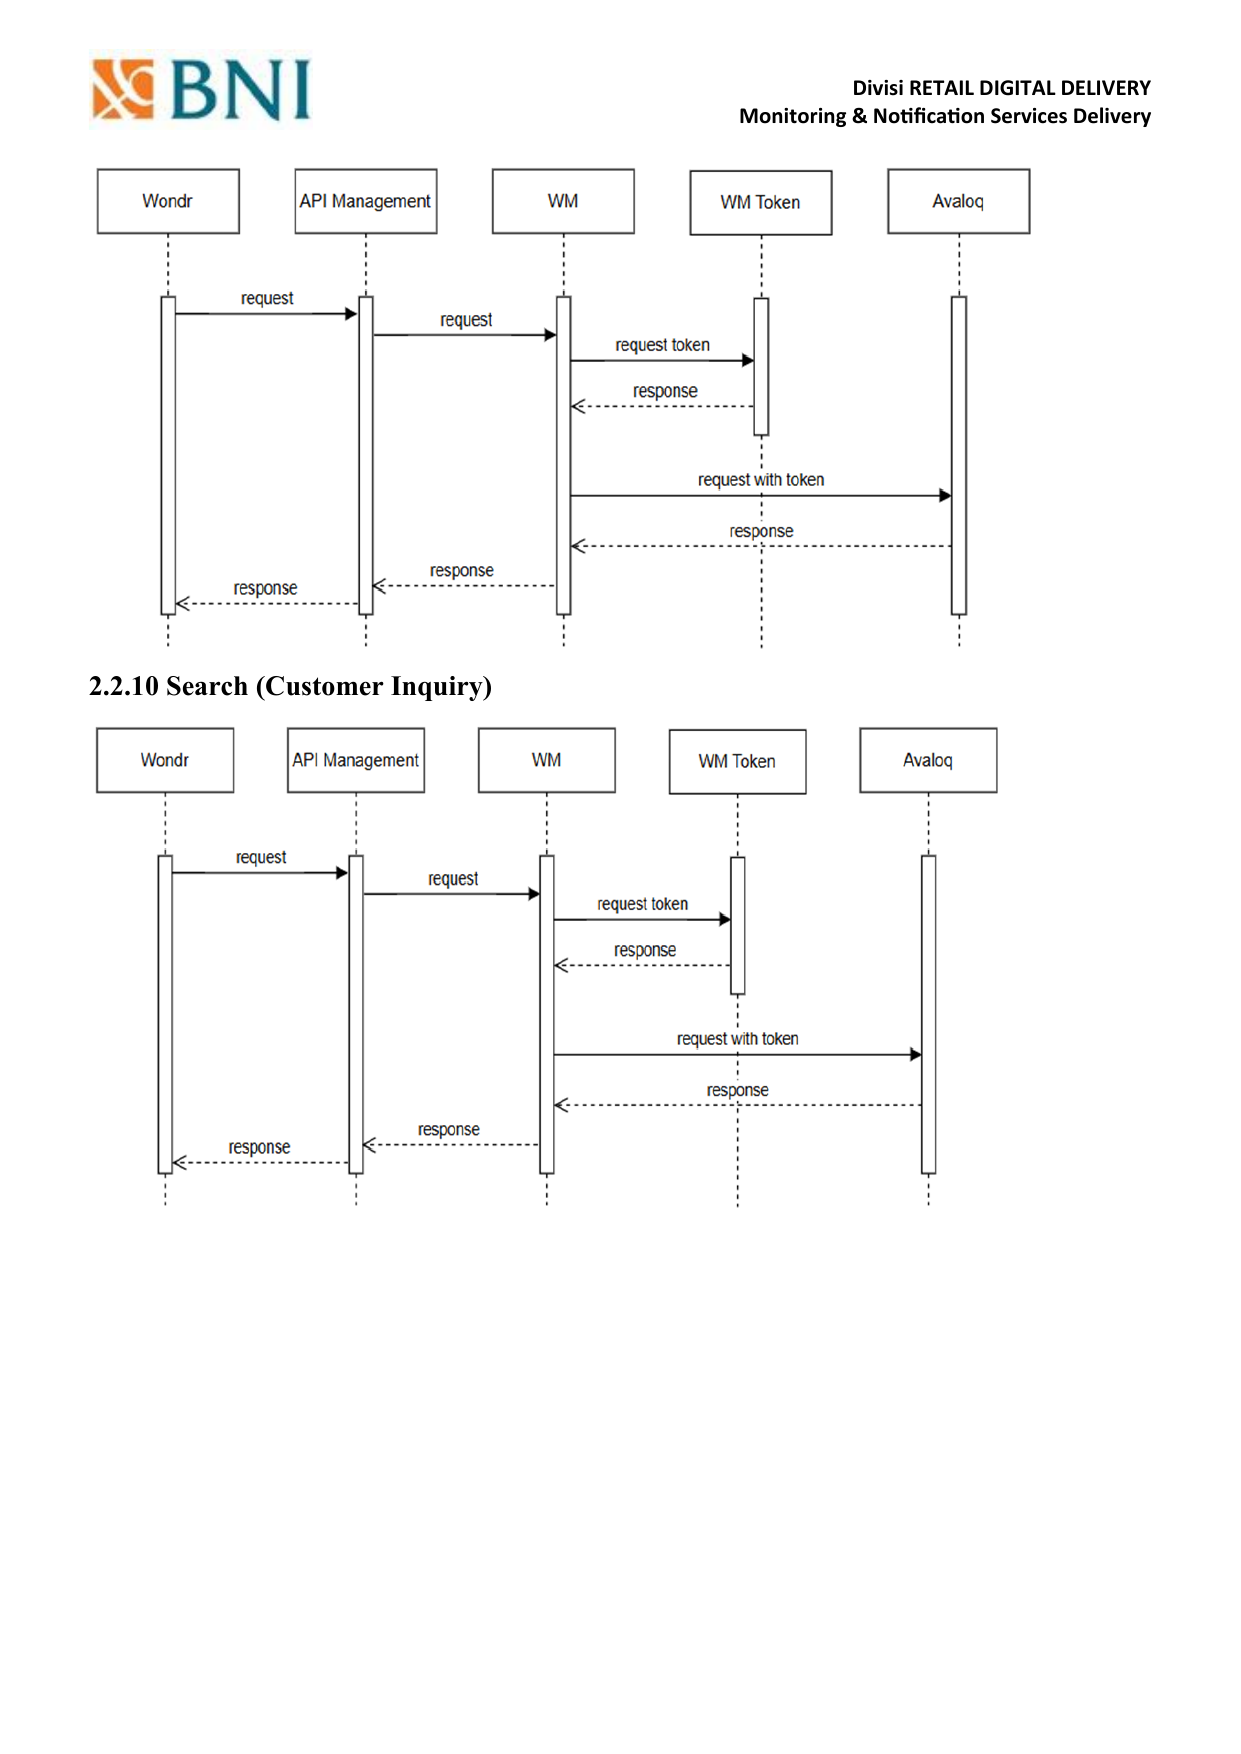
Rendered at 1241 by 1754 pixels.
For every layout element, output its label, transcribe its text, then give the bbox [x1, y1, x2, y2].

picture [88, 157, 1037, 657]
text 2.2.10 Search (Customer Inquiry) [89, 670, 1152, 701]
picture [88, 49, 313, 130]
picture [88, 716, 1004, 1216]
